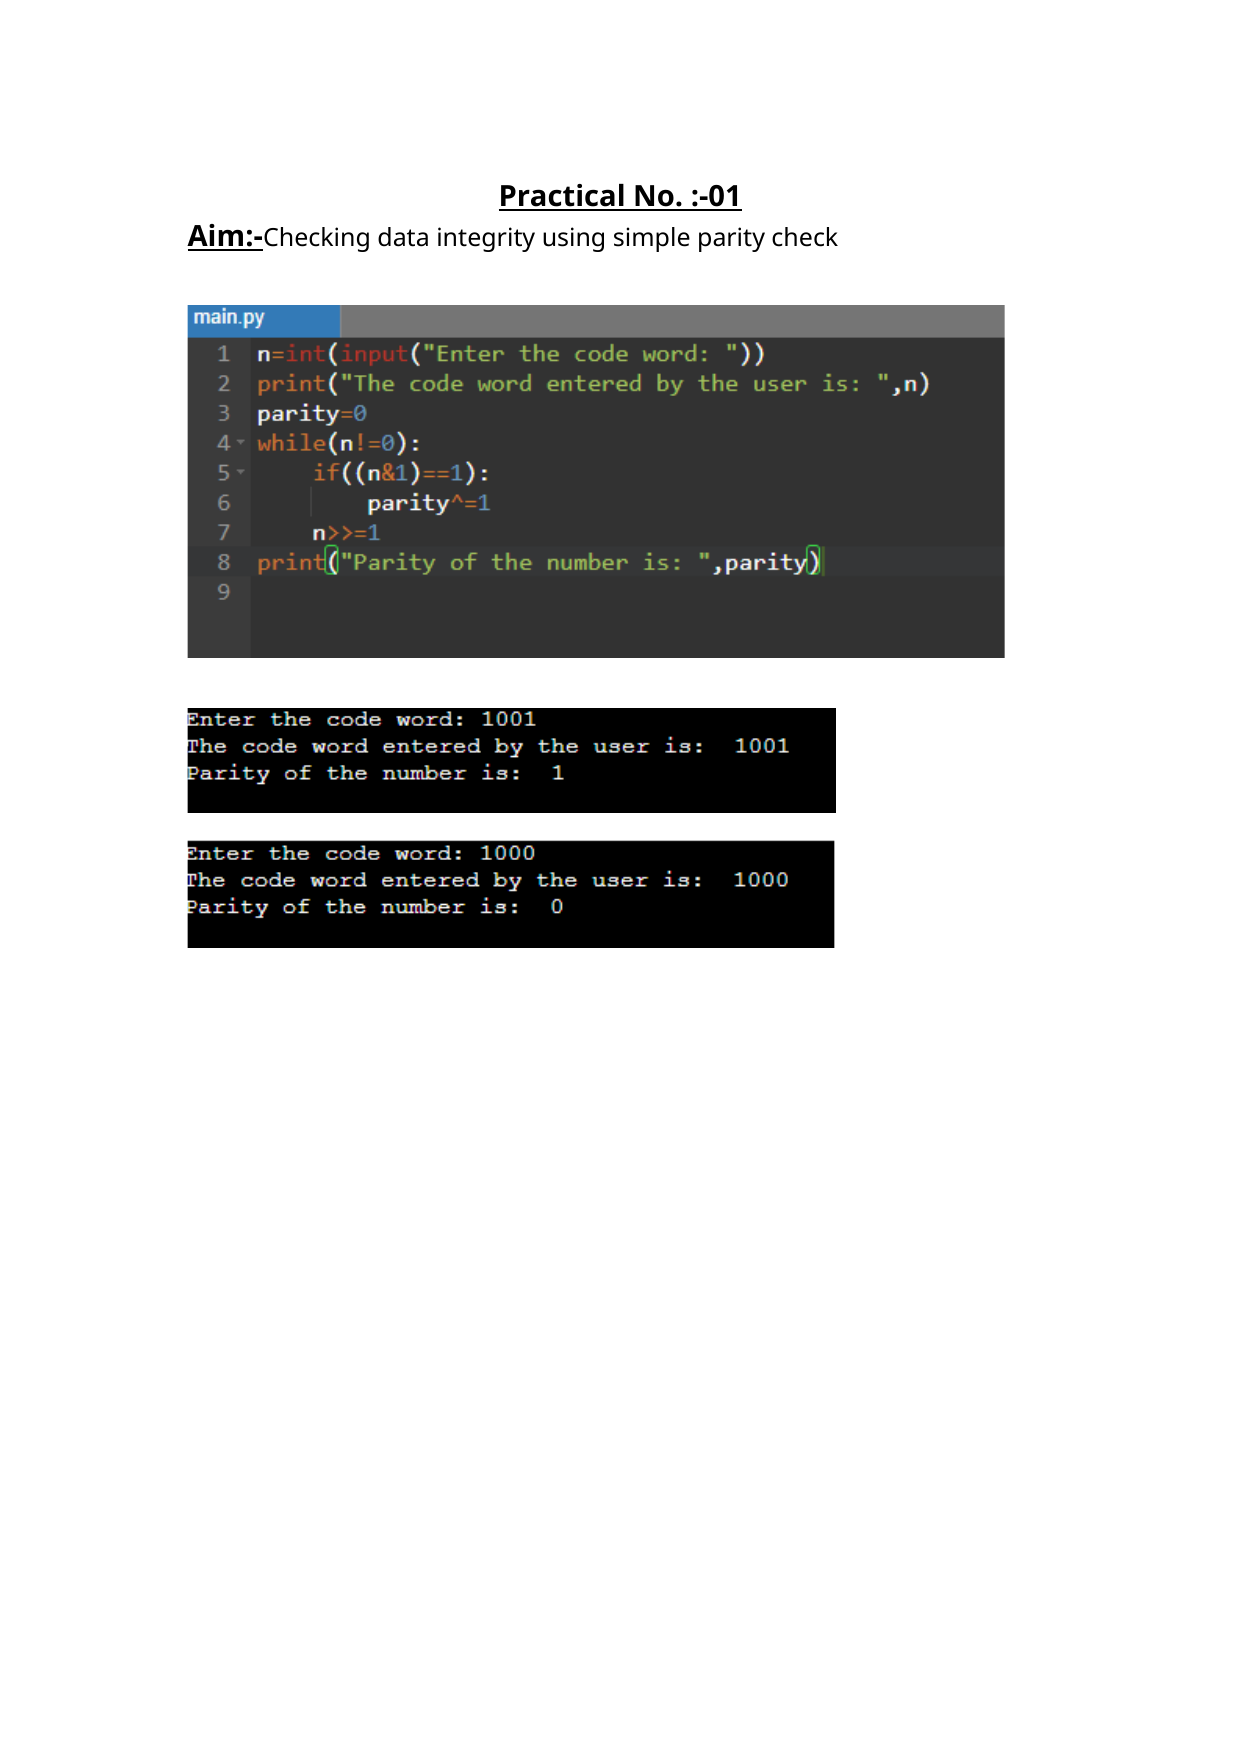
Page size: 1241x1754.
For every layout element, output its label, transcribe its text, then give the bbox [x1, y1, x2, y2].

text Aim:-Checking data integrity using simple parity check [187, 215, 1053, 255]
picture [187, 305, 1005, 658]
picture [187, 838, 835, 948]
text Practical No. :-01 [187, 175, 1053, 215]
picture [187, 708, 836, 813]
